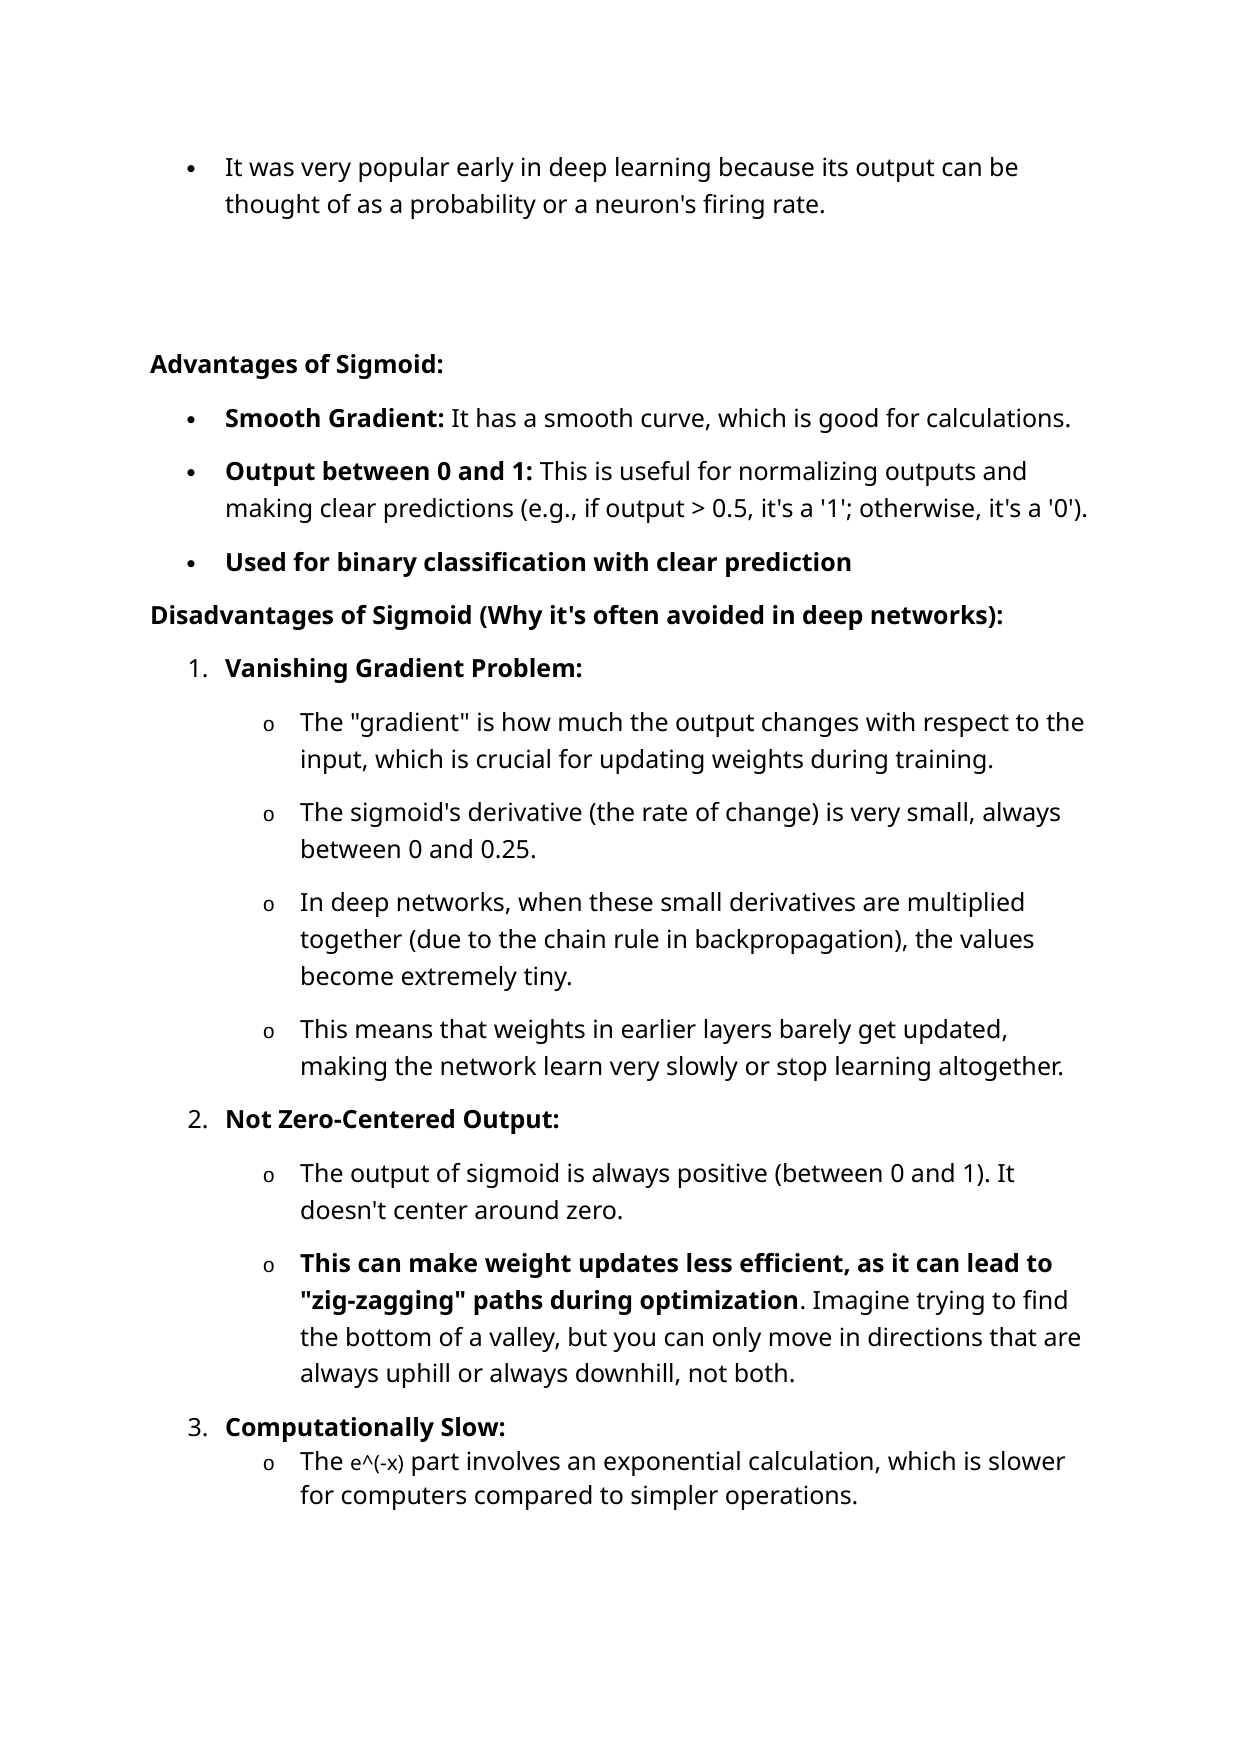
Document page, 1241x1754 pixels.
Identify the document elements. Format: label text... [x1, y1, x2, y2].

list In deep networks, when these small derivatives are multiplied together (due to the chain rule in backpropagation), the values become extremely tiny. [262, 885, 1090, 992]
text Disadvantages of Sigmoid (Why it's often avoided in deep networks): [150, 598, 1090, 632]
list Vanishing Gradient Problem: [187, 651, 1090, 685]
list Used for binary classification with clear prediction [187, 544, 1090, 578]
list Not Zero-Centered Output: [187, 1102, 1090, 1136]
list Computationally Slow: [187, 1409, 1090, 1443]
list Output between 0 and 1: This is useful for normalizing outputs and making clear predictions (e.g., if output > 0.5, it's a '1'; otherwise, it's a '0'). [187, 454, 1090, 525]
list The "gradient" is how much the output changes with respect to the input, which is crucial for updating weights during training. [262, 704, 1090, 775]
list Smooth Gradient: It has a smooth curve, which is good for calculations. [187, 401, 1090, 434]
list The sigmoid's derivative (the rate of change) is very small, always between 0 and 0.25. [262, 795, 1090, 866]
list This can make weight updates less efficient, as it can lead to "zig-zagging" paths during optimization. Imagine trying to find the bottom of a valley, but you can only move in directions that are always uphill or always downhill, not both. [262, 1246, 1090, 1390]
text Advantages of Sigmoid: [150, 347, 1090, 381]
list The output of sigmoid is always positive (between 0 and 1). It doesn't center around zero. [262, 1156, 1090, 1226]
list It was very popular early in deep learning because its output can be thought of as a probability or a neuron's firing rate. [187, 150, 1090, 221]
list The e^(-x) part involves an exponential calculation, which is slower for computers compared to simpler operations. [262, 1443, 1090, 1512]
list This means that weights in earlier layers barely get updated, making the network learn very slowly or stop learning altogether. [262, 1012, 1090, 1083]
